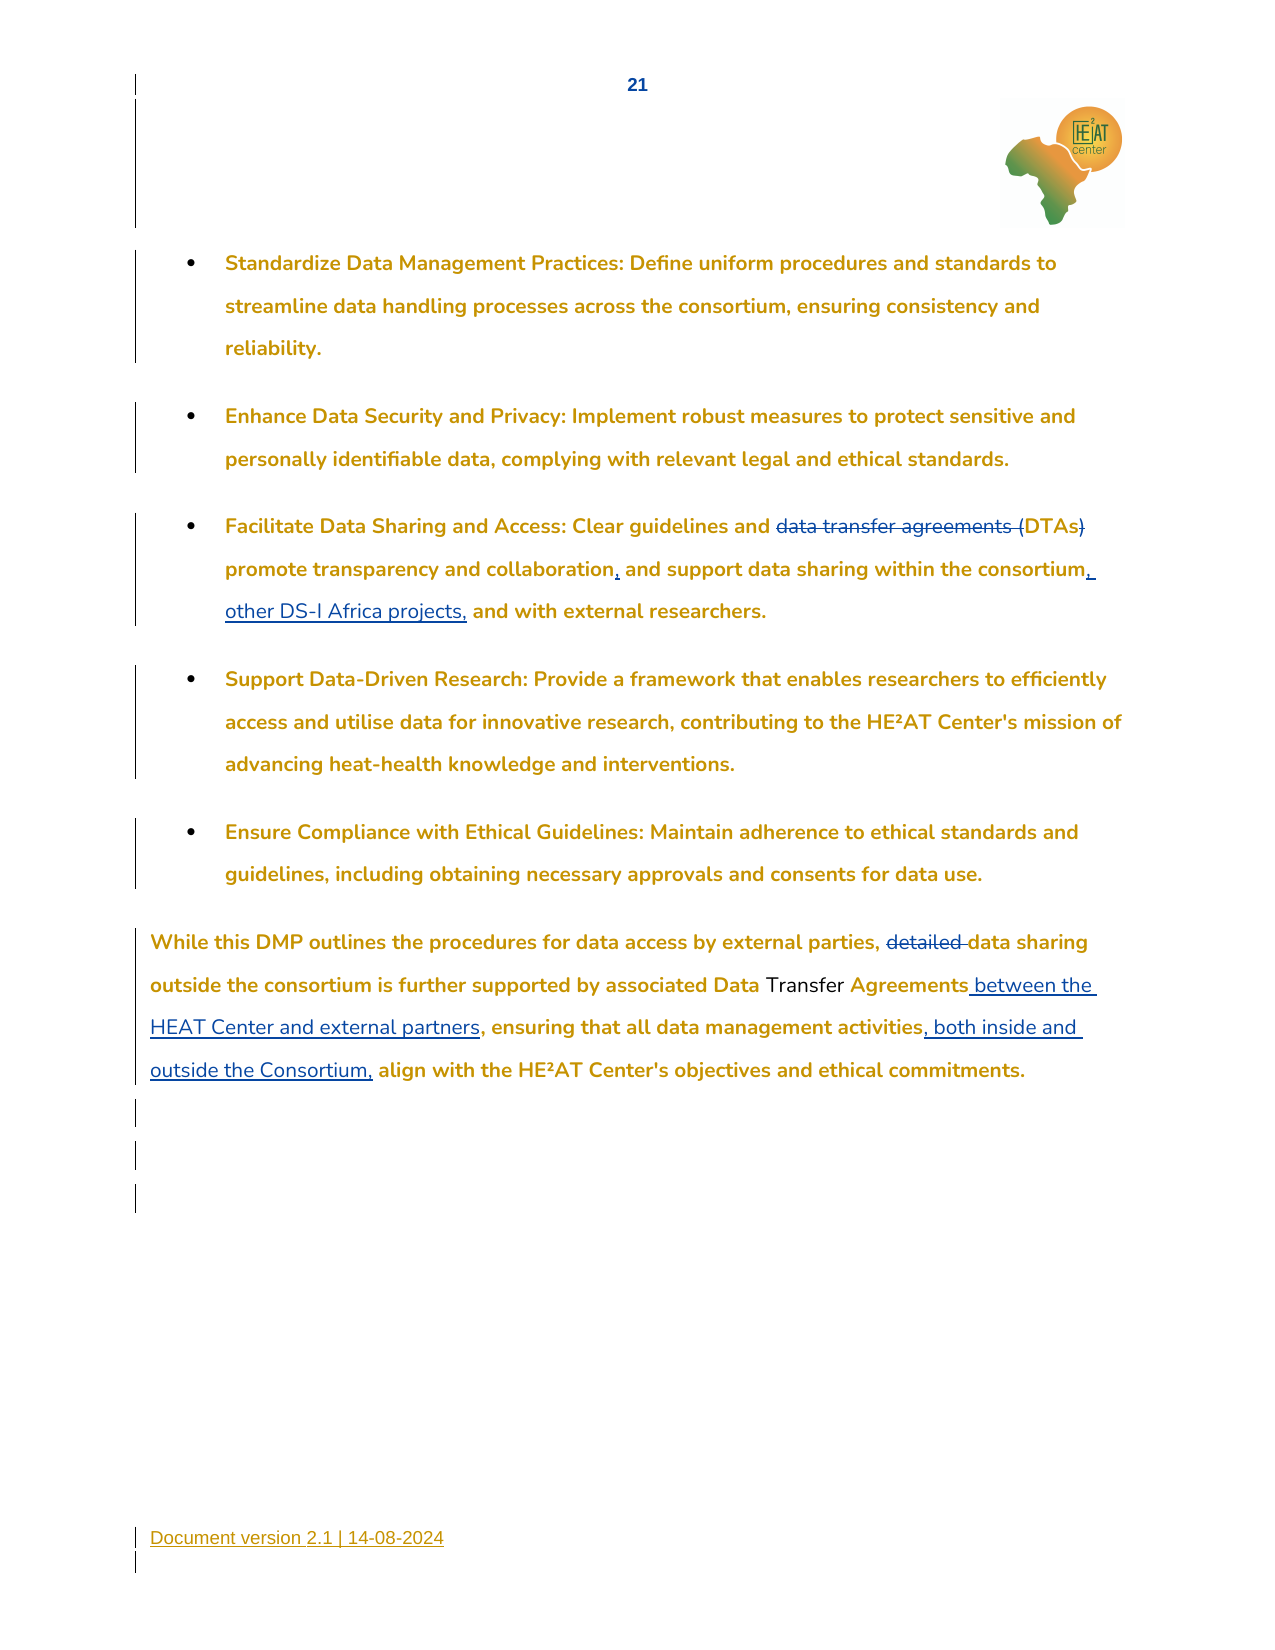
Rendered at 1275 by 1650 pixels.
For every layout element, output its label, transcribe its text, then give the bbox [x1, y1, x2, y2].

list Enhance Data Security and Privacy: Implement robust measures to protect sensitive and personally identifiable data, complying with relevant legal and ethical standards. [187, 402, 1125, 473]
list Standardize Data Management Practices: Define uniform procedures and standards to streamline data handling processes across the consortium, ensuring consistency and reliability. [187, 249, 1125, 363]
list Facilitate Data Sharing and Access: Clear guidelines and DTAs promote transparency and collaboration and support data sharing within the consortium and with external researchers. [187, 513, 1125, 626]
text While this DMP outlines the procedures for data access by external parties, data sharing outside the consortium is further supported by associated Data Transfer Agreements, ensuring that all data management activities align with the HE²AT Center's objectives and ethical commitments. [150, 928, 1125, 1085]
list Support Data-Driven Research: Provide a framework that enables researchers to efficiently access and utilise data for innovative research, contributing to the HE²AT Center's mission of advancing heat-health knowledge and interventions. [187, 665, 1125, 779]
picture [1000, 98, 1125, 228]
list Ensure Compliance with Ethical Guidelines: Maintain adherence to ethical standards and guidelines, including obtaining necessary approvals and consents for data use. [187, 818, 1125, 889]
